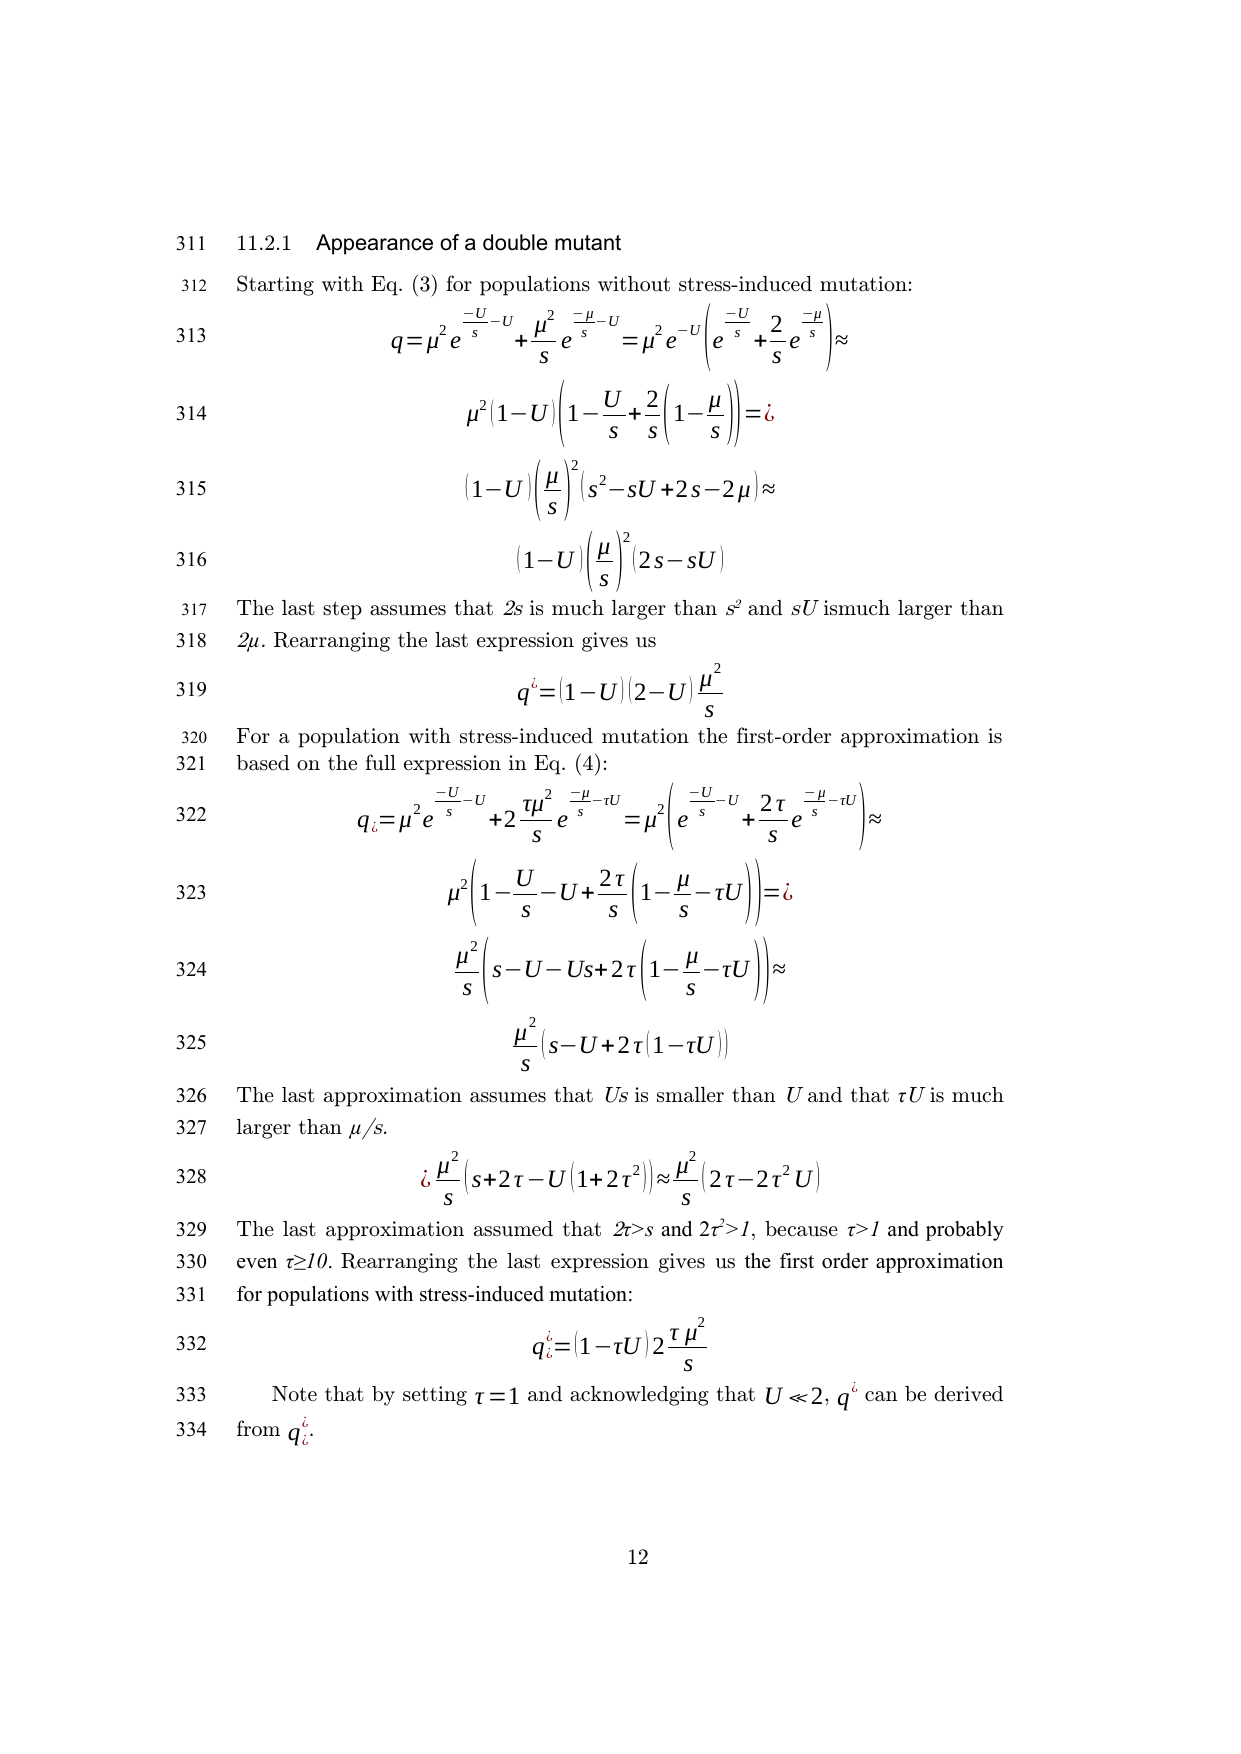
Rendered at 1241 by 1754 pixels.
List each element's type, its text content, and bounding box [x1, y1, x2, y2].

subtitle Appearance of a double mutant [236, 230, 1004, 256]
text The last step assumes that 2s is much larger than s2 and sU ismuch larger than 2µ. Rearranging the last expression gives us [236, 600, 1004, 652]
text Starting with Eq. (3) for populations without stress-induced mutation: [236, 276, 1004, 296]
text The last approximation assumed that 2τ>s and 2τ2>1, because τ>1 and probably even τ≥10. Rearranging the last expression gives us the first order approximation for populations with stress-induced mutation: [236, 1216, 1004, 1306]
text Note that by setting and acknowledging that , can be derived from . [236, 1382, 1004, 1446]
text For a population with stress-induced mutation the first-order approximation is based on the full expression in Eq. (4): [236, 728, 1004, 774]
text The last approximation assumes that Us is smaller than U and that τU is much larger than µ/s. [236, 1082, 1004, 1139]
